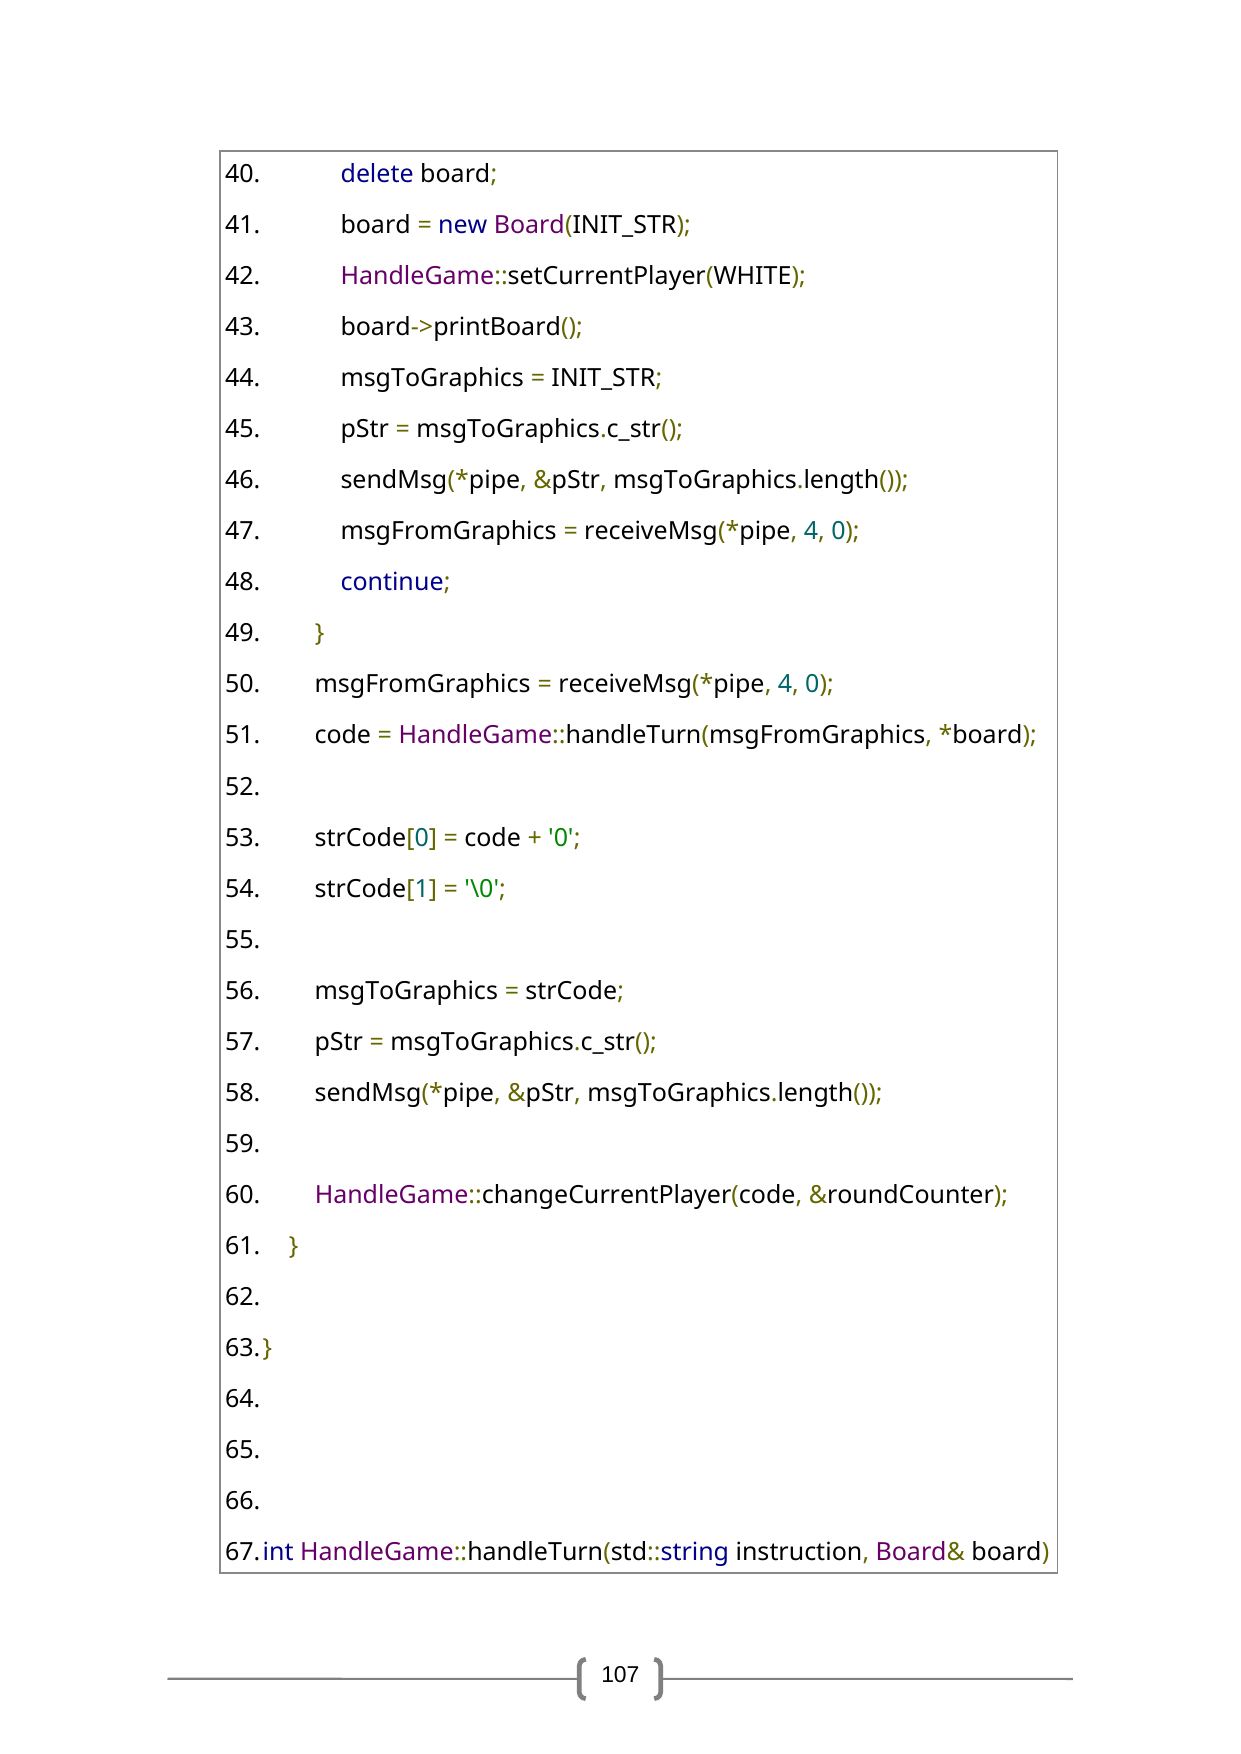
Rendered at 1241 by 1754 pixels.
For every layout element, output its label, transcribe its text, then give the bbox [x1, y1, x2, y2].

list } [221, 1324, 1057, 1364]
list pStr = msgToGraphics.c_str(); [221, 405, 1057, 445]
list strCode[0] = code + '0'; [221, 813, 1057, 853]
list sendMsg(*pipe, &pStr, msgToGraphics.length()); [221, 1069, 1057, 1108]
list sendMsg(*pipe, &pStr, msgToGraphics.length()); [221, 456, 1057, 496]
list int HandleGame::handleTurn(std::string instruction, Board& board) [221, 1528, 1057, 1572]
list strCode[1] = '\0'; [221, 864, 1057, 904]
list msgFromGraphics = receiveMsg(*pipe, 4, 0); [221, 507, 1057, 547]
list board->printBoard(); [221, 303, 1057, 343]
list board = new Board(INIT_STR); [221, 201, 1057, 241]
list msgToGraphics = strCode; [221, 967, 1057, 1006]
list HandleGame::changeCurrentPlayer(code, &roundCounter); [221, 1171, 1057, 1211]
list } [221, 1222, 1057, 1262]
list code = HandleGame::handleTurn(msgFromGraphics, *board); [221, 711, 1057, 751]
list msgToGraphics = INIT_STR; [221, 354, 1057, 394]
list delete board; [221, 152, 1057, 190]
list continue; [221, 558, 1057, 598]
list } [221, 609, 1057, 649]
list HandleGame::setCurrentPlayer(WHITE); [221, 252, 1057, 292]
list pStr = msgToGraphics.c_str(); [221, 1018, 1057, 1057]
list msgFromGraphics = receiveMsg(*pipe, 4, 0); [221, 660, 1057, 700]
